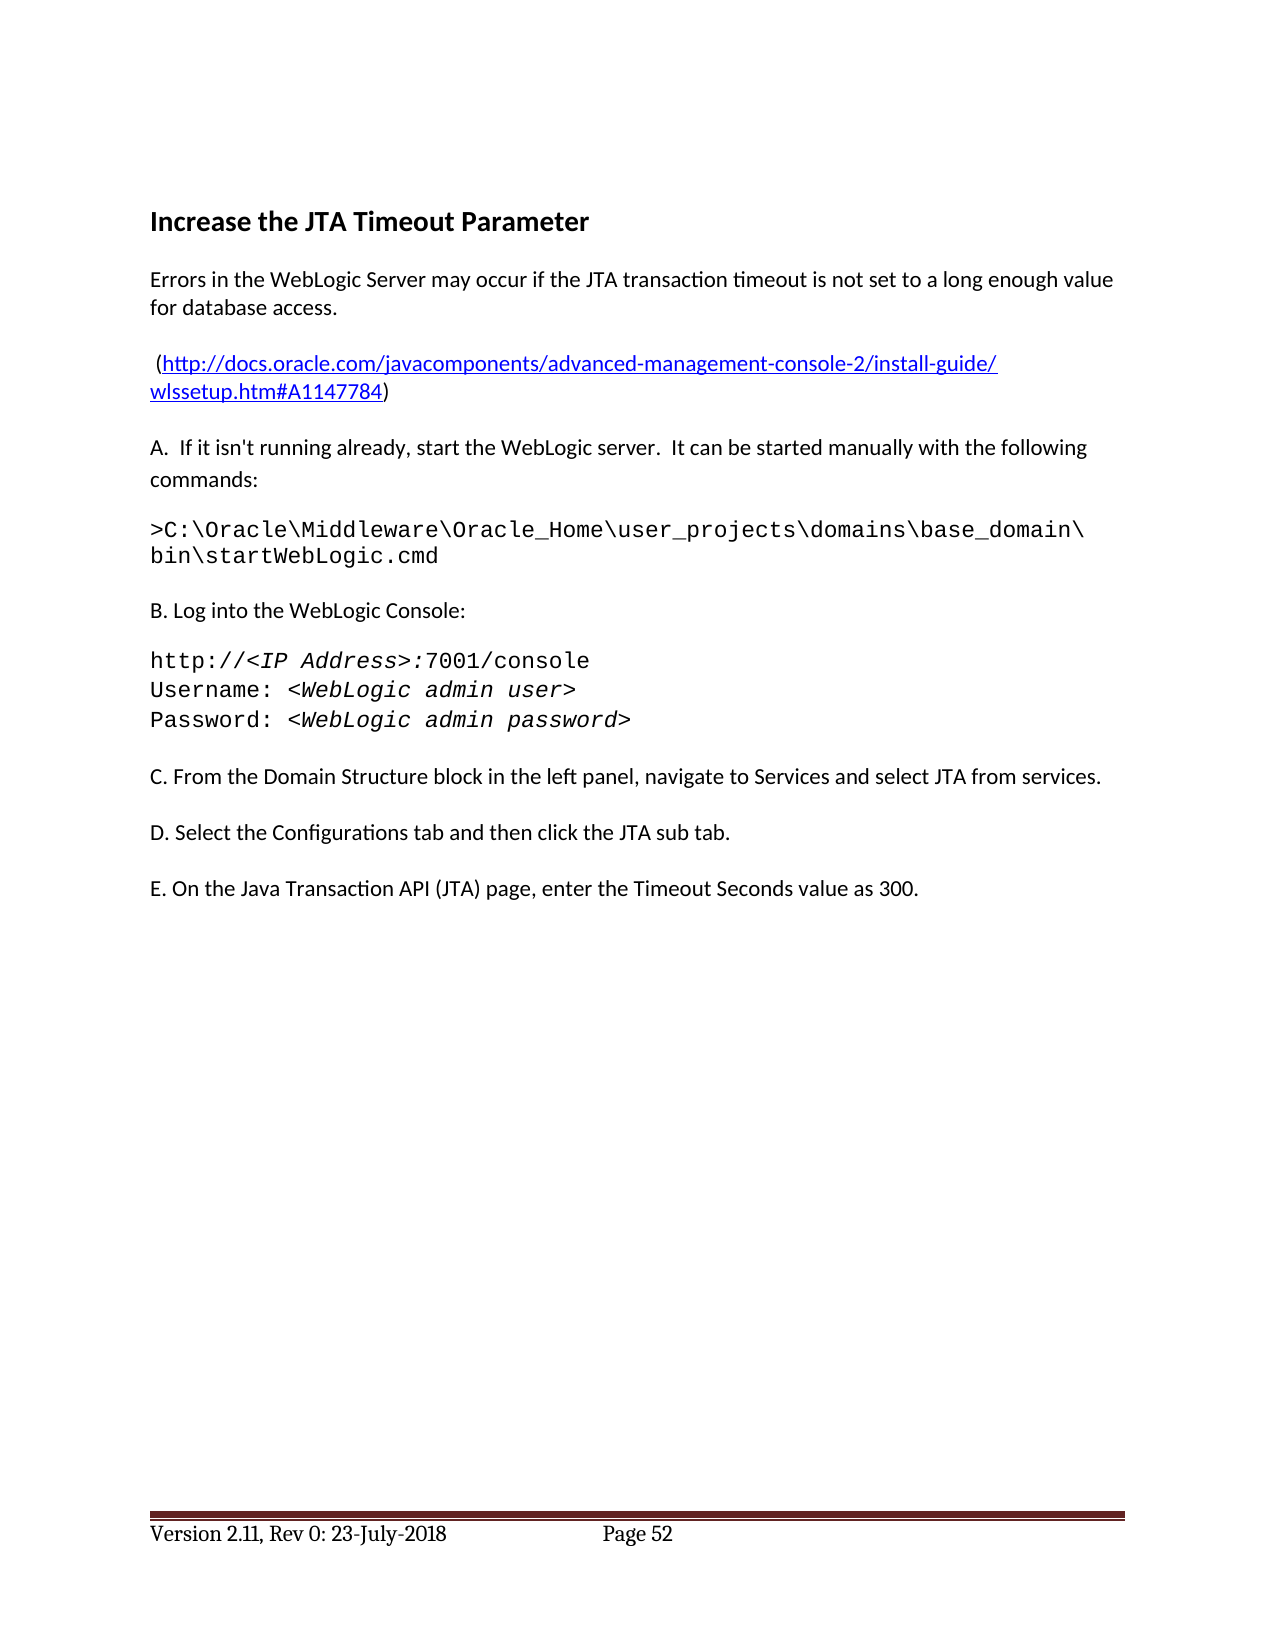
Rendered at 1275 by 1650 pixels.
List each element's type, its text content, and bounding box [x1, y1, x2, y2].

text (http://docs.oracle.com/javacomponents/advanced-management-console-2/install-guide/wlssetup.htm#A1147784) [150, 349, 1125, 405]
text B. Log into the WebLogic Console: [150, 596, 1125, 624]
text Username: <WebLogic admin user> [150, 679, 1125, 705]
text Password: <WebLogic admin password> [150, 708, 1125, 734]
text D. Select the Configurations tab and then click the JTA sub tab. [150, 818, 1125, 847]
text C. From the Domain Structure block in the left panel, navigate to Services and select JTA from services. [150, 762, 1125, 791]
text http://<IP Address>:7001/console [150, 649, 1125, 675]
text E. On the Java Transaction API (JTA) page, enter the Timeout Seconds value as 300. [150, 874, 1125, 903]
text Increase the JTA Timeout Parameter [150, 203, 1125, 239]
text >C:\Oracle\Middleware\Oracle_Home\user_projects\domains\base_domain\bin\startWebLogic.cmd [150, 518, 1125, 570]
text A. If it isn't running already, start the WebLogic server. It can be started manually with the following commands: [150, 433, 1125, 493]
text Errors in the WebLogic Server may occur if the JTA transaction timeout is not set to a long enough value for database access. [150, 265, 1125, 321]
